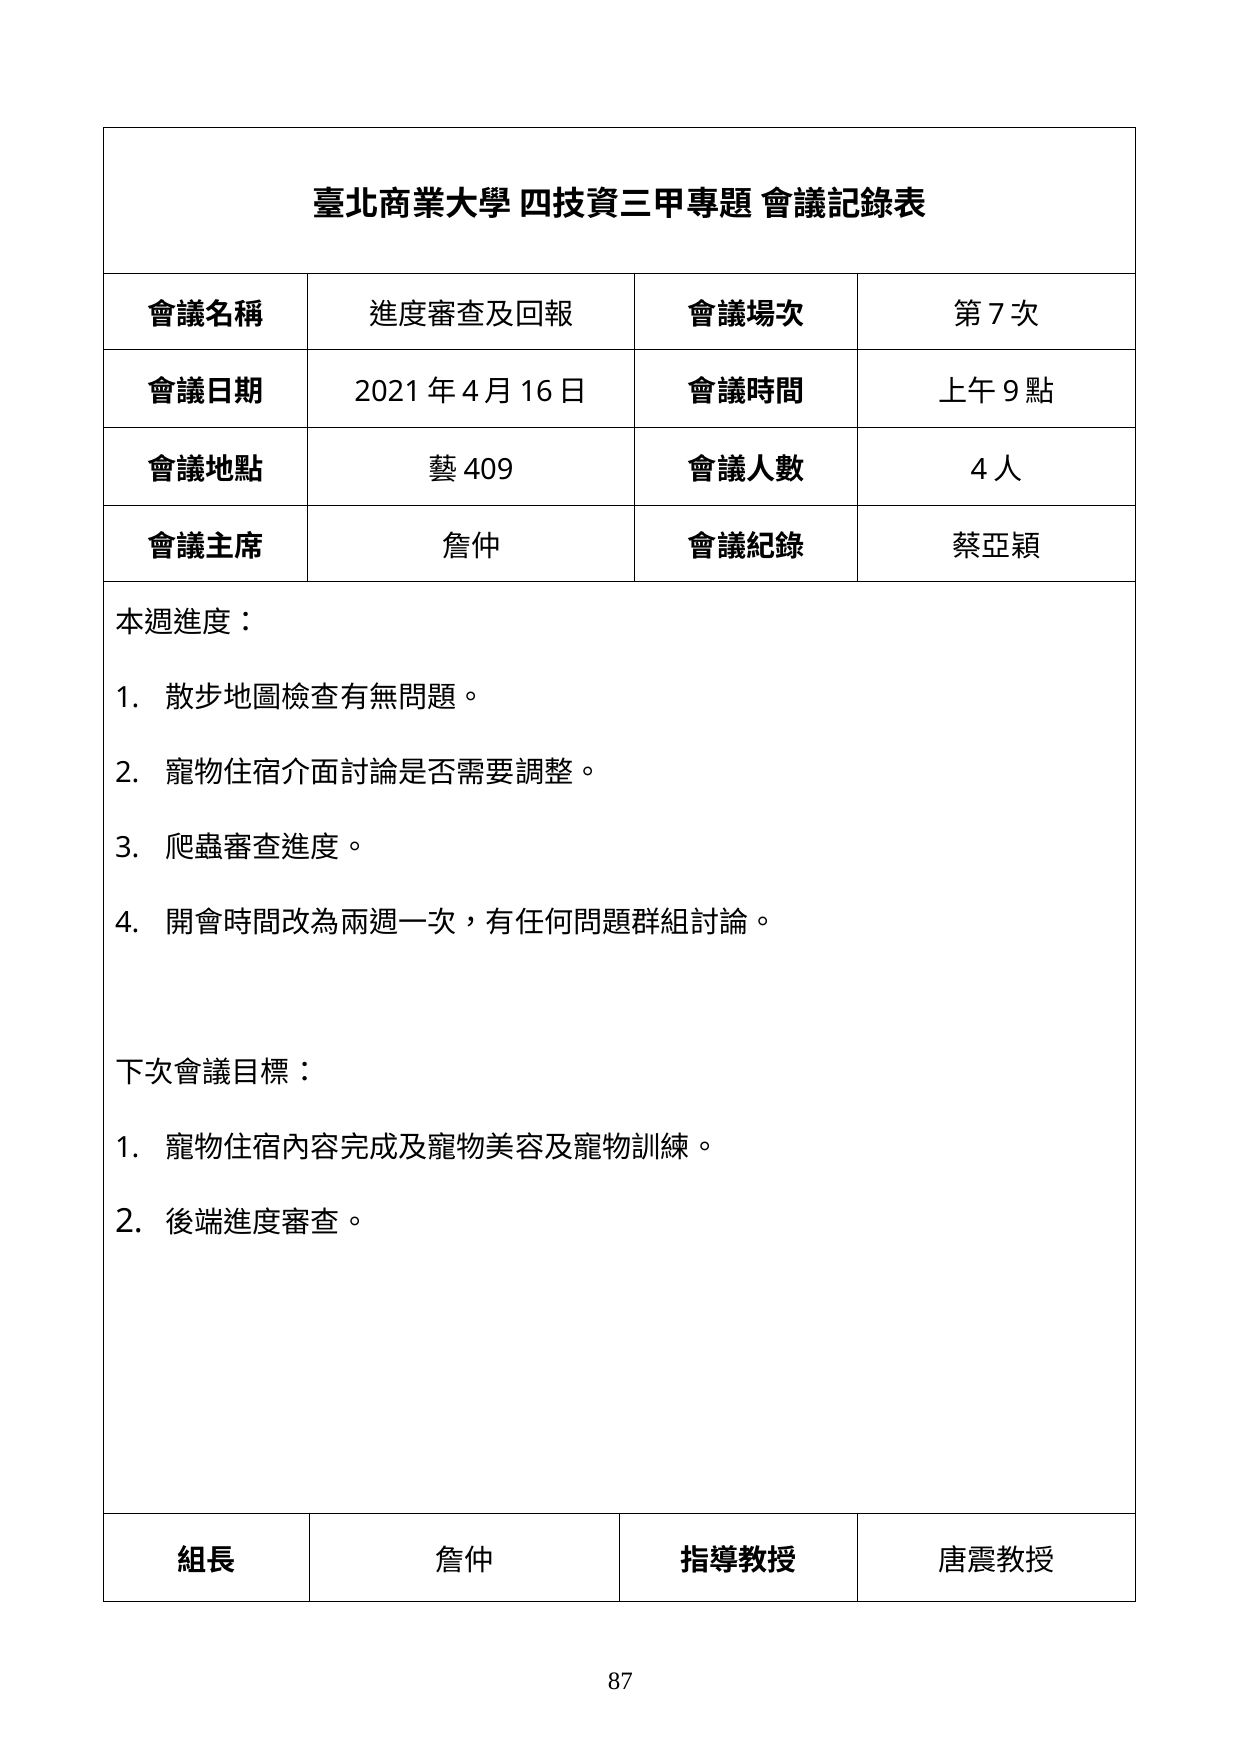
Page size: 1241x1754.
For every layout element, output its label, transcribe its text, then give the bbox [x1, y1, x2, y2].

table_cell 4人 [858, 428, 1135, 505]
table_header 臺北商業大學 四技資三甲專題 會議記錄表 [104, 128, 1135, 273]
table_cell 會議時間 [635, 350, 857, 427]
table_cell 本週進度： 散步地圖檢查有無問題。 寵物住宿介面討論是否需要調整。 爬蟲審查進度。 開會時間改為兩週一次，有任何問題群組討論。 下次會議目標： 寵物住宿內容完成及寵物美容及寵物訓練。 後端進度審查。 [104, 582, 1135, 1513]
table_cell 會議紀錄 [635, 506, 857, 581]
table_cell 第7次 [858, 274, 1135, 349]
table_cell 詹仲 [308, 506, 634, 581]
table_cell 蔡亞穎 [858, 506, 1135, 581]
table_cell 會議名稱 [104, 274, 307, 349]
table_cell 會議人數 [635, 428, 857, 505]
table_cell 進度審查及回報 [308, 274, 634, 349]
table_cell 會議地點 [104, 428, 307, 505]
table_cell 指導教授 [620, 1514, 857, 1601]
table_cell 會議場次 [635, 274, 857, 349]
table_cell 會議主席 [104, 506, 307, 581]
table_cell 組長 [104, 1514, 309, 1601]
table_cell 唐震教授 [858, 1514, 1135, 1601]
table_cell 會議日期 [104, 350, 307, 427]
table_cell 2021年4月16日 [308, 350, 634, 427]
table_cell 藝409 [308, 428, 634, 505]
table_cell 上午9點 [858, 350, 1135, 427]
table_cell 詹仲 [310, 1514, 619, 1601]
